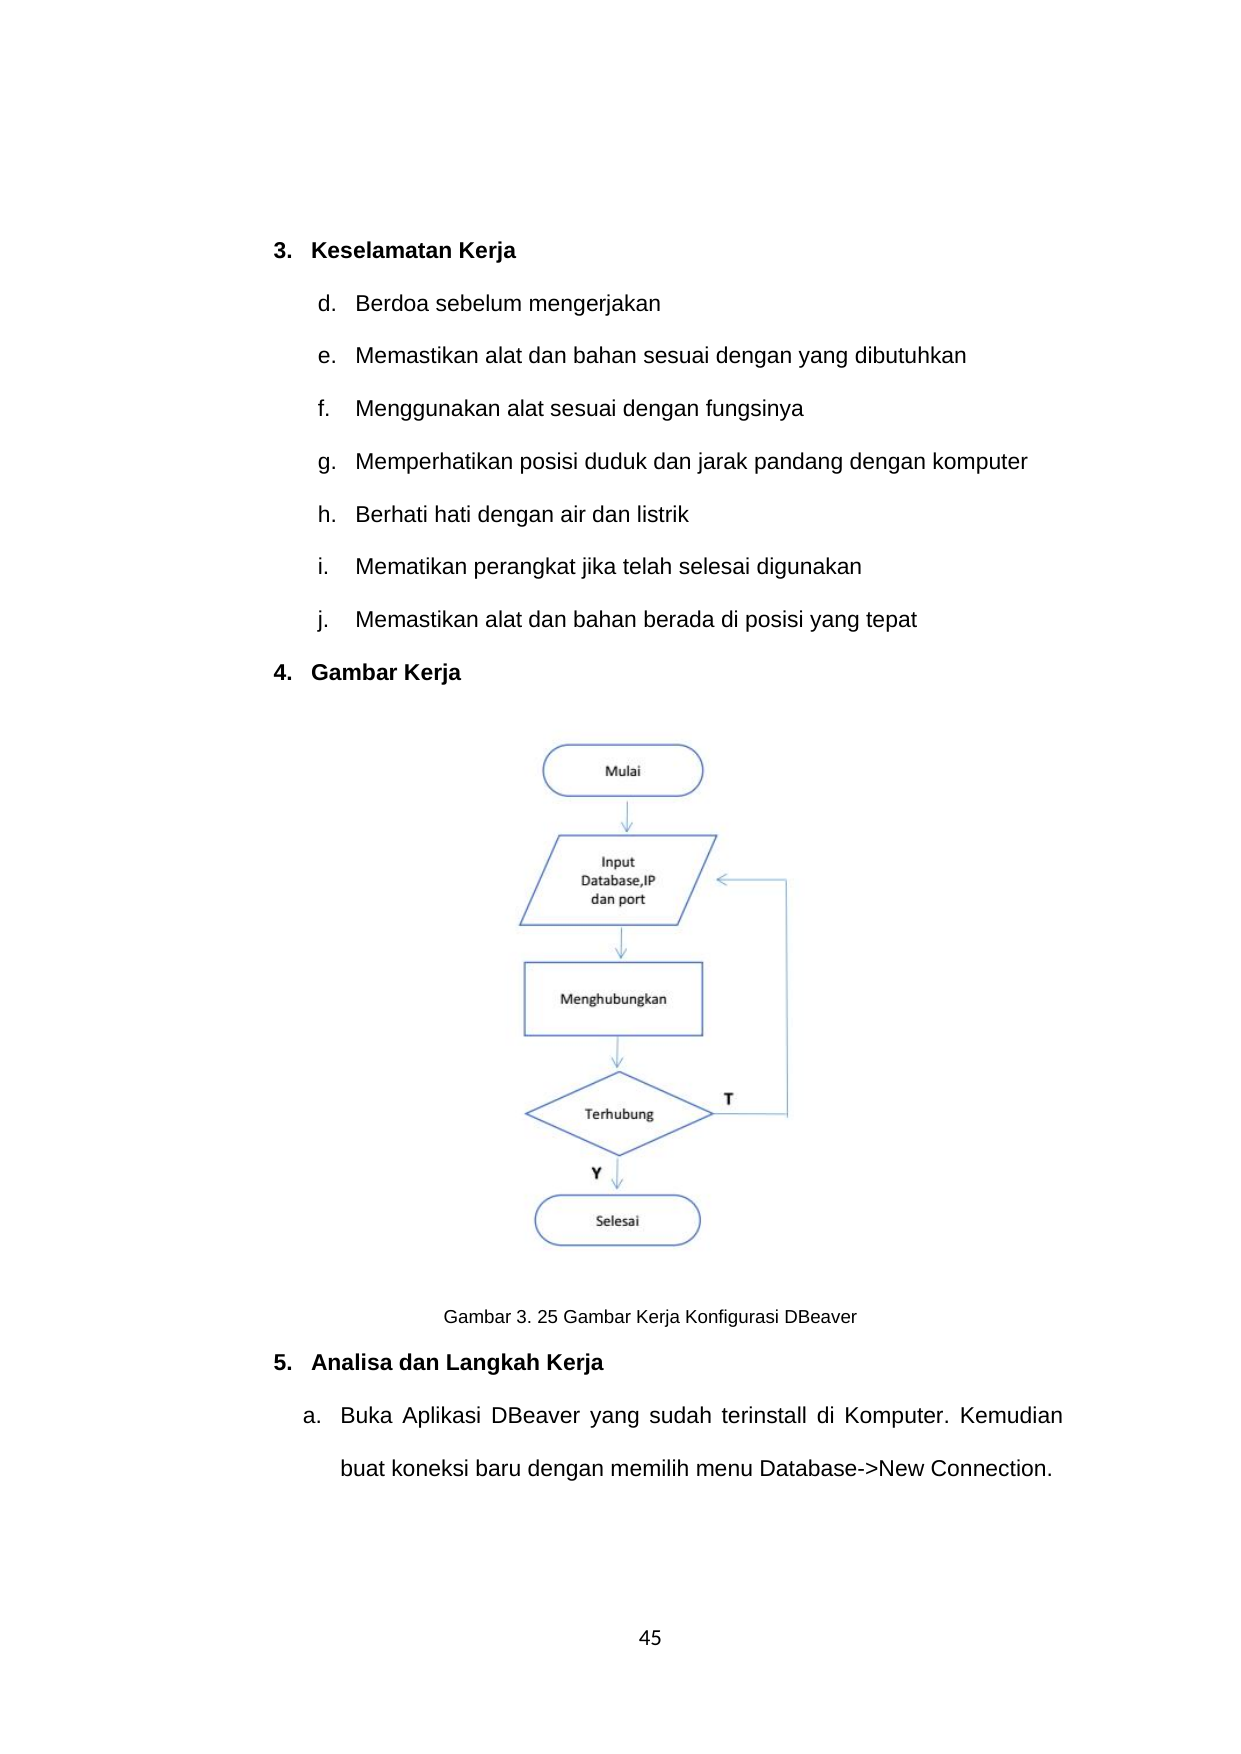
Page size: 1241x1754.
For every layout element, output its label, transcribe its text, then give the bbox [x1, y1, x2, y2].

subtitle Analisa dan Langkah Kerja [273, 1349, 1063, 1376]
list Berdoa sebelum mengerjakan [318, 290, 1063, 316]
subtitle Keselamatan Kerja [273, 237, 1063, 263]
list Menggunakan alat sesuai dengan fungsinya [318, 395, 1063, 421]
text Gambar 3. 25 Gambar Kerja Konfigurasi DBeaver [237, 1306, 1063, 1328]
list Buka Aplikasi DBeaver yang sudah terinstall di Komputer. Kemudian buat koneksi baru dengan memilih menu Database->New Connection. [303, 1402, 1063, 1481]
picture [469, 711, 831, 1262]
subtitle Gambar Kerja [273, 659, 1063, 685]
list Berhati hati dengan air dan listrik [318, 501, 1063, 527]
list Mematikan perangkat jika telah selesai digunakan [318, 553, 1063, 579]
list Memastikan alat dan bahan sesuai dengan yang dibutuhkan [318, 342, 1063, 369]
list Memperhatikan posisi duduk dan jarak pandang dengan komputer [318, 448, 1063, 474]
list Memastikan alat dan bahan berada di posisi yang tepat [318, 606, 1063, 632]
